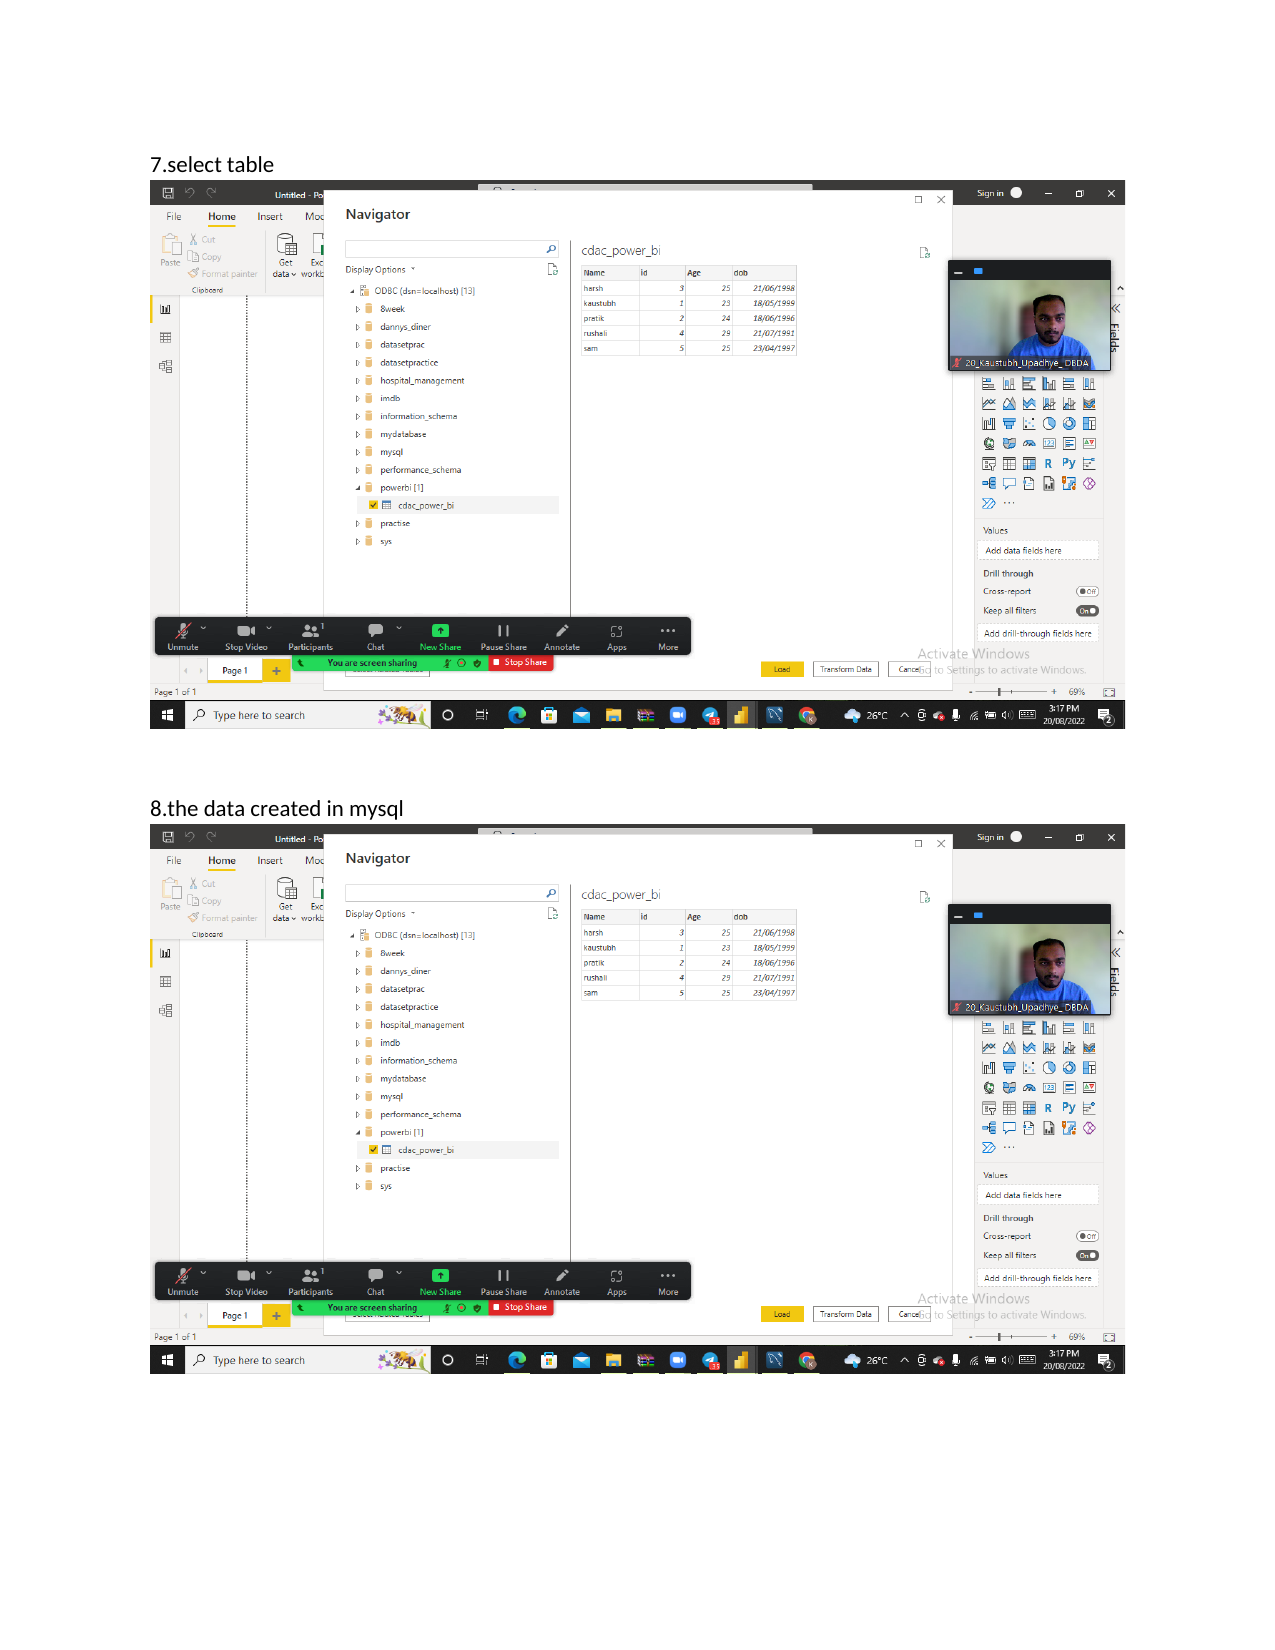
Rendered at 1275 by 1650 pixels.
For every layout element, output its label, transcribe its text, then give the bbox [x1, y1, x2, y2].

picture [150, 824, 1125, 1374]
text 8.the data created in mysql [150, 794, 1125, 824]
text 7.select table [150, 150, 1125, 180]
picture [150, 180, 1125, 729]
